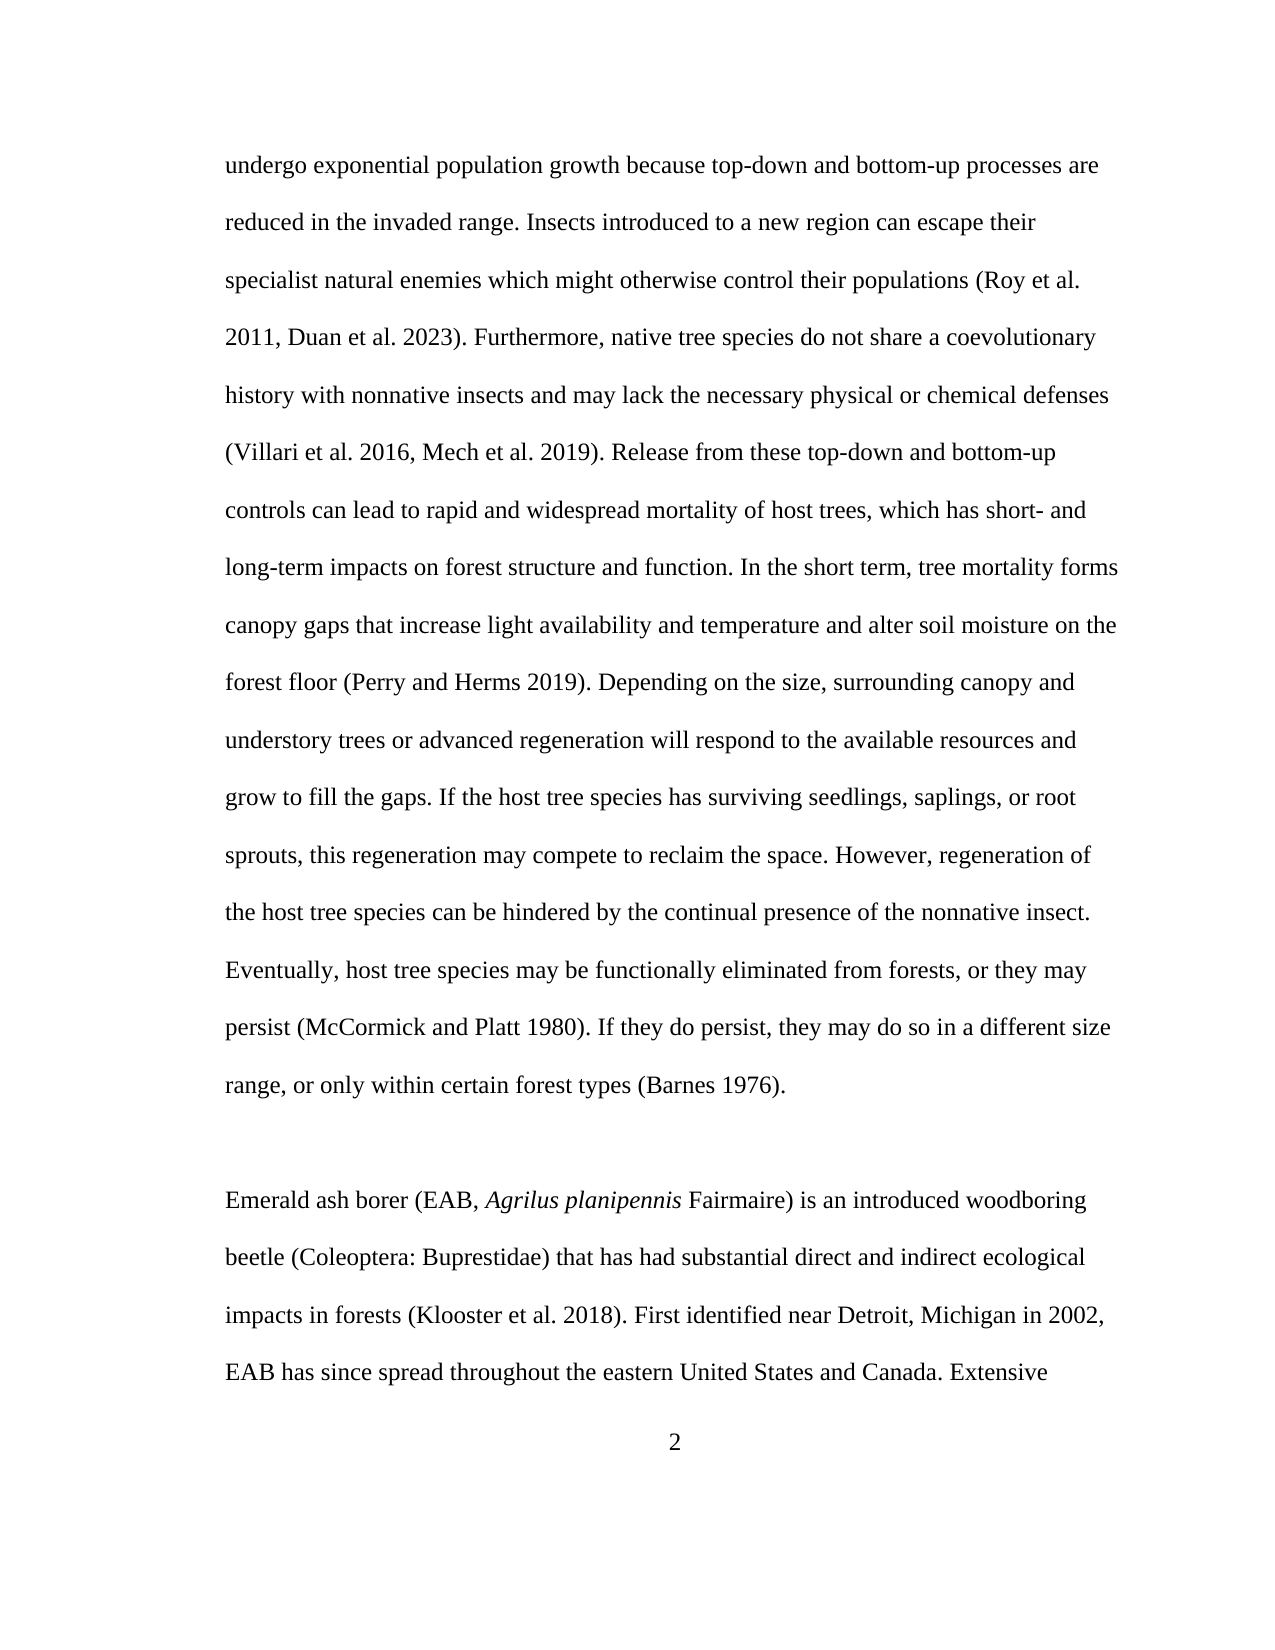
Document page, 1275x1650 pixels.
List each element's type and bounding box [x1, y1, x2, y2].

text [225, 1185, 1125, 1386]
text [225, 150, 1125, 1099]
